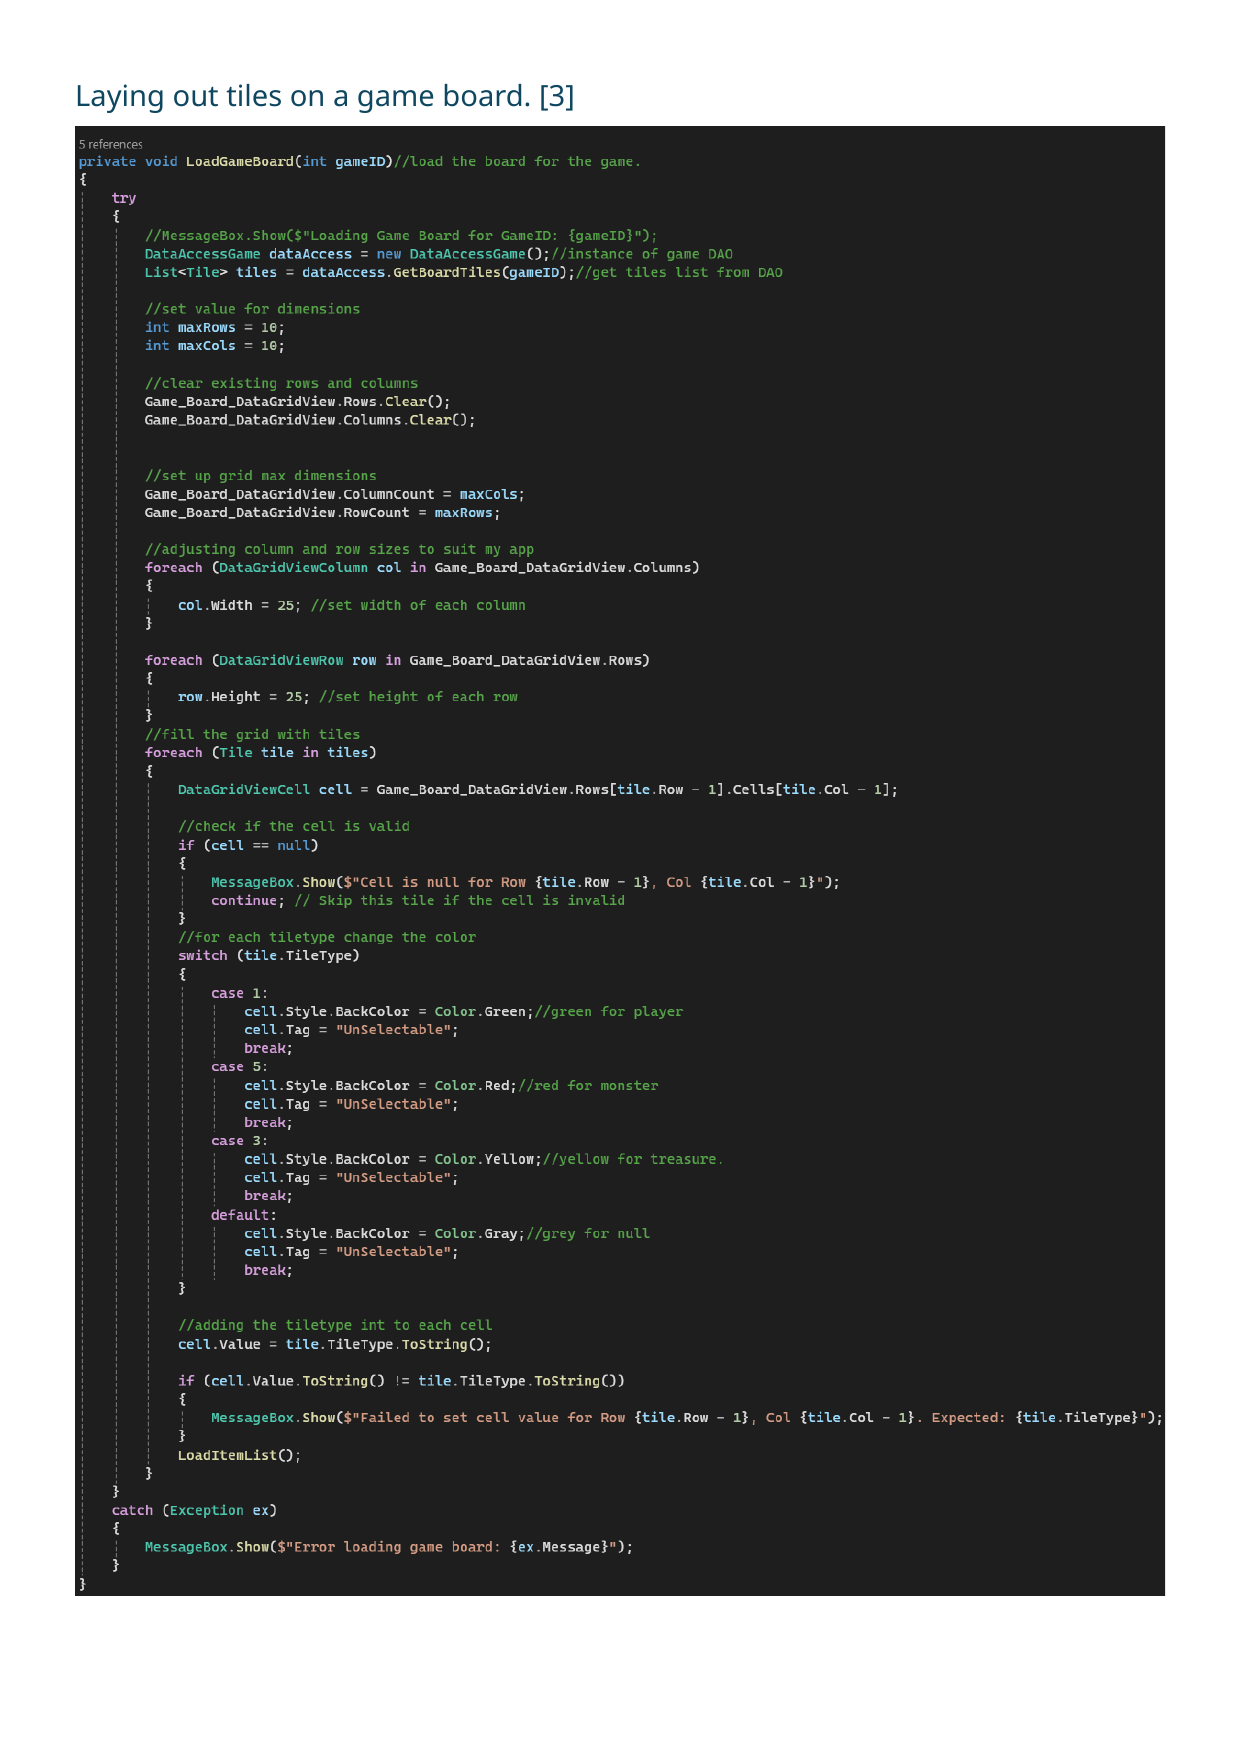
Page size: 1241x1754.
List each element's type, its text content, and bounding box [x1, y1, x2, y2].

subtitle Laying out tiles on a game board. [3] [75, 75, 1165, 115]
picture [75, 126, 1166, 1596]
